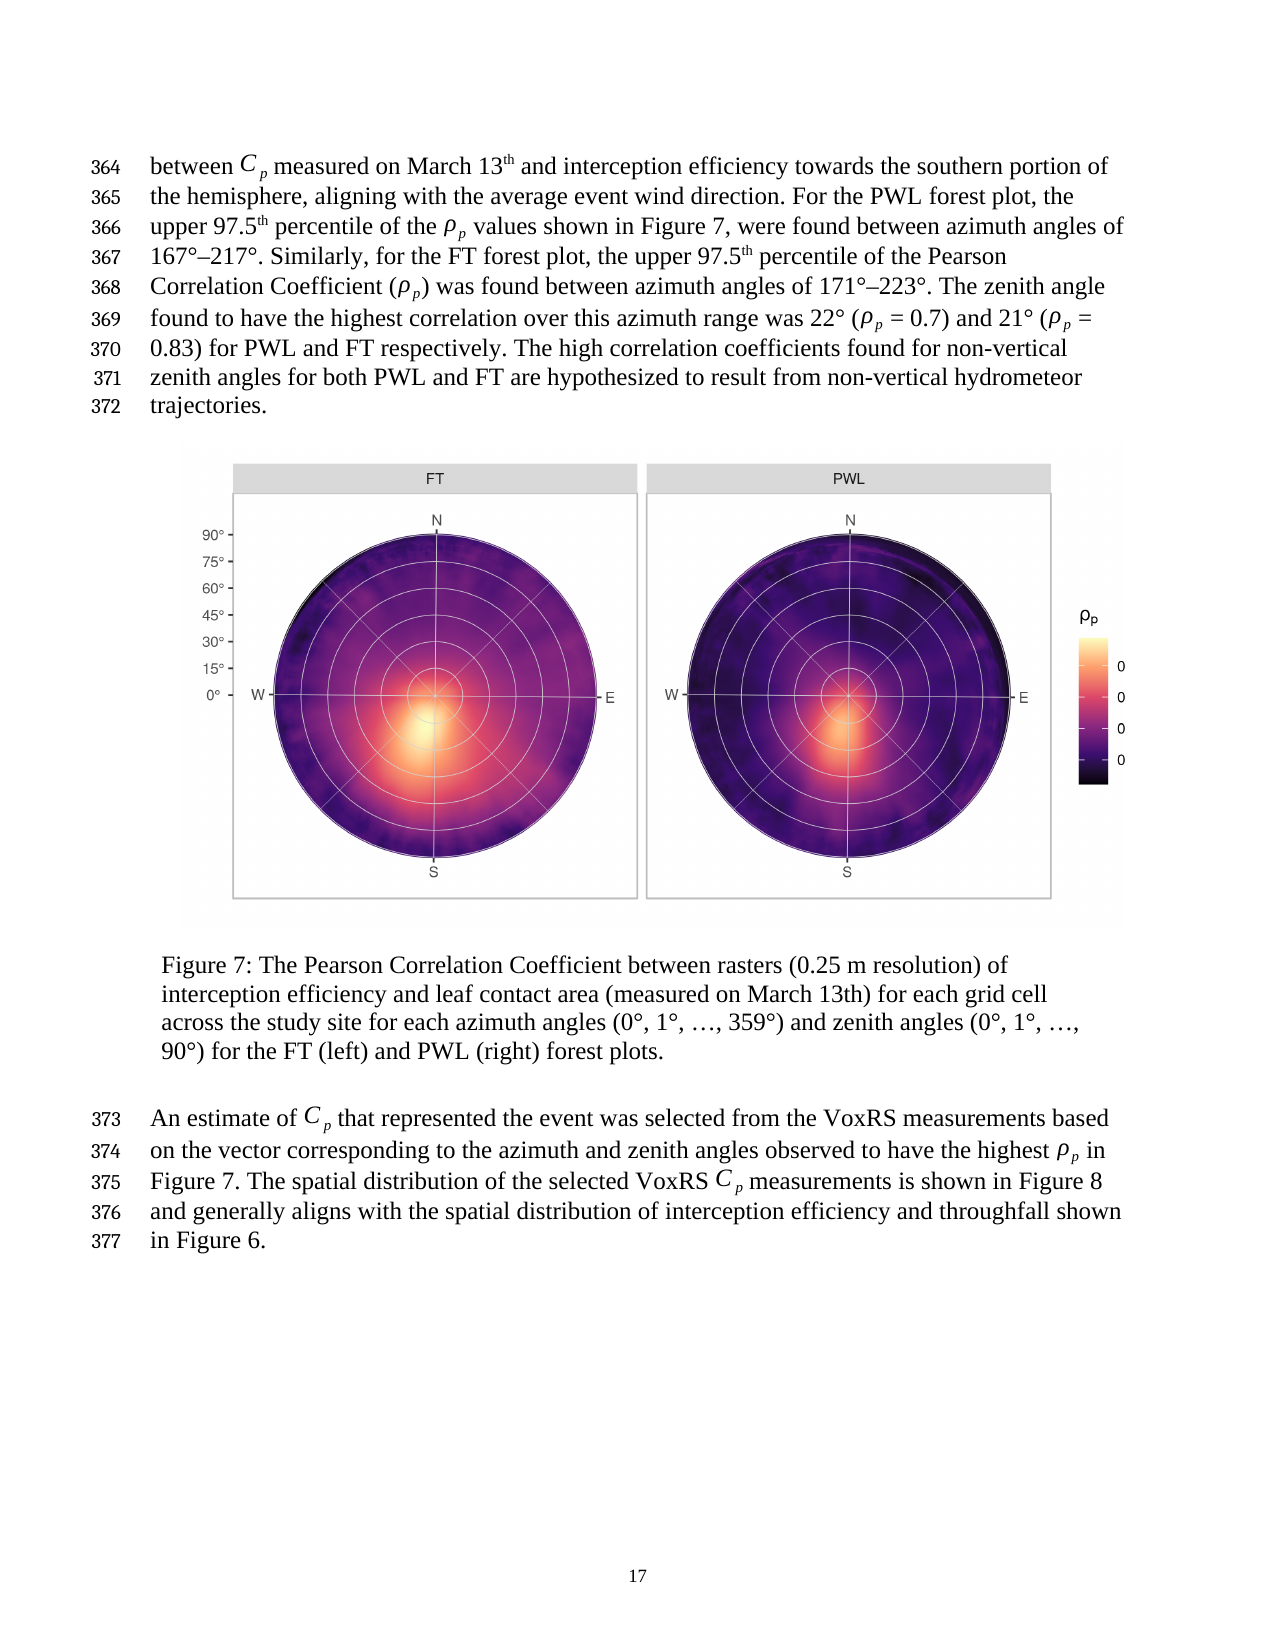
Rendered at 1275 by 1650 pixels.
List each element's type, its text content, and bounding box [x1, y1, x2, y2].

table_header Figure 7: The Pearson Correlation Coefficient between rasters (0.25 m resolution) of interception efficiency and leaf contact area (measured on March 13th) for each grid cell across the study site for each azimuth angles (0°, 1°, …, 359°) and zenith angles (0°, 1°, …, 90°) for the FT (left) and PWL (right) forest plots. [150, 438, 1125, 1083]
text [150, 150, 1125, 419]
picture [180, 441, 1125, 930]
text An estimate of that represented the event was selected from the VoxRS measurements based on the vector corresponding to the azimuth and zenith angles observed to have the highest in Figure 7. The spatial distribution of the selected VoxRS measurements is shown in Figure 8 and generally aligns with the spatial distribution of interception efficiency and throughfall shown in Figure 6. [150, 1102, 1125, 1254]
